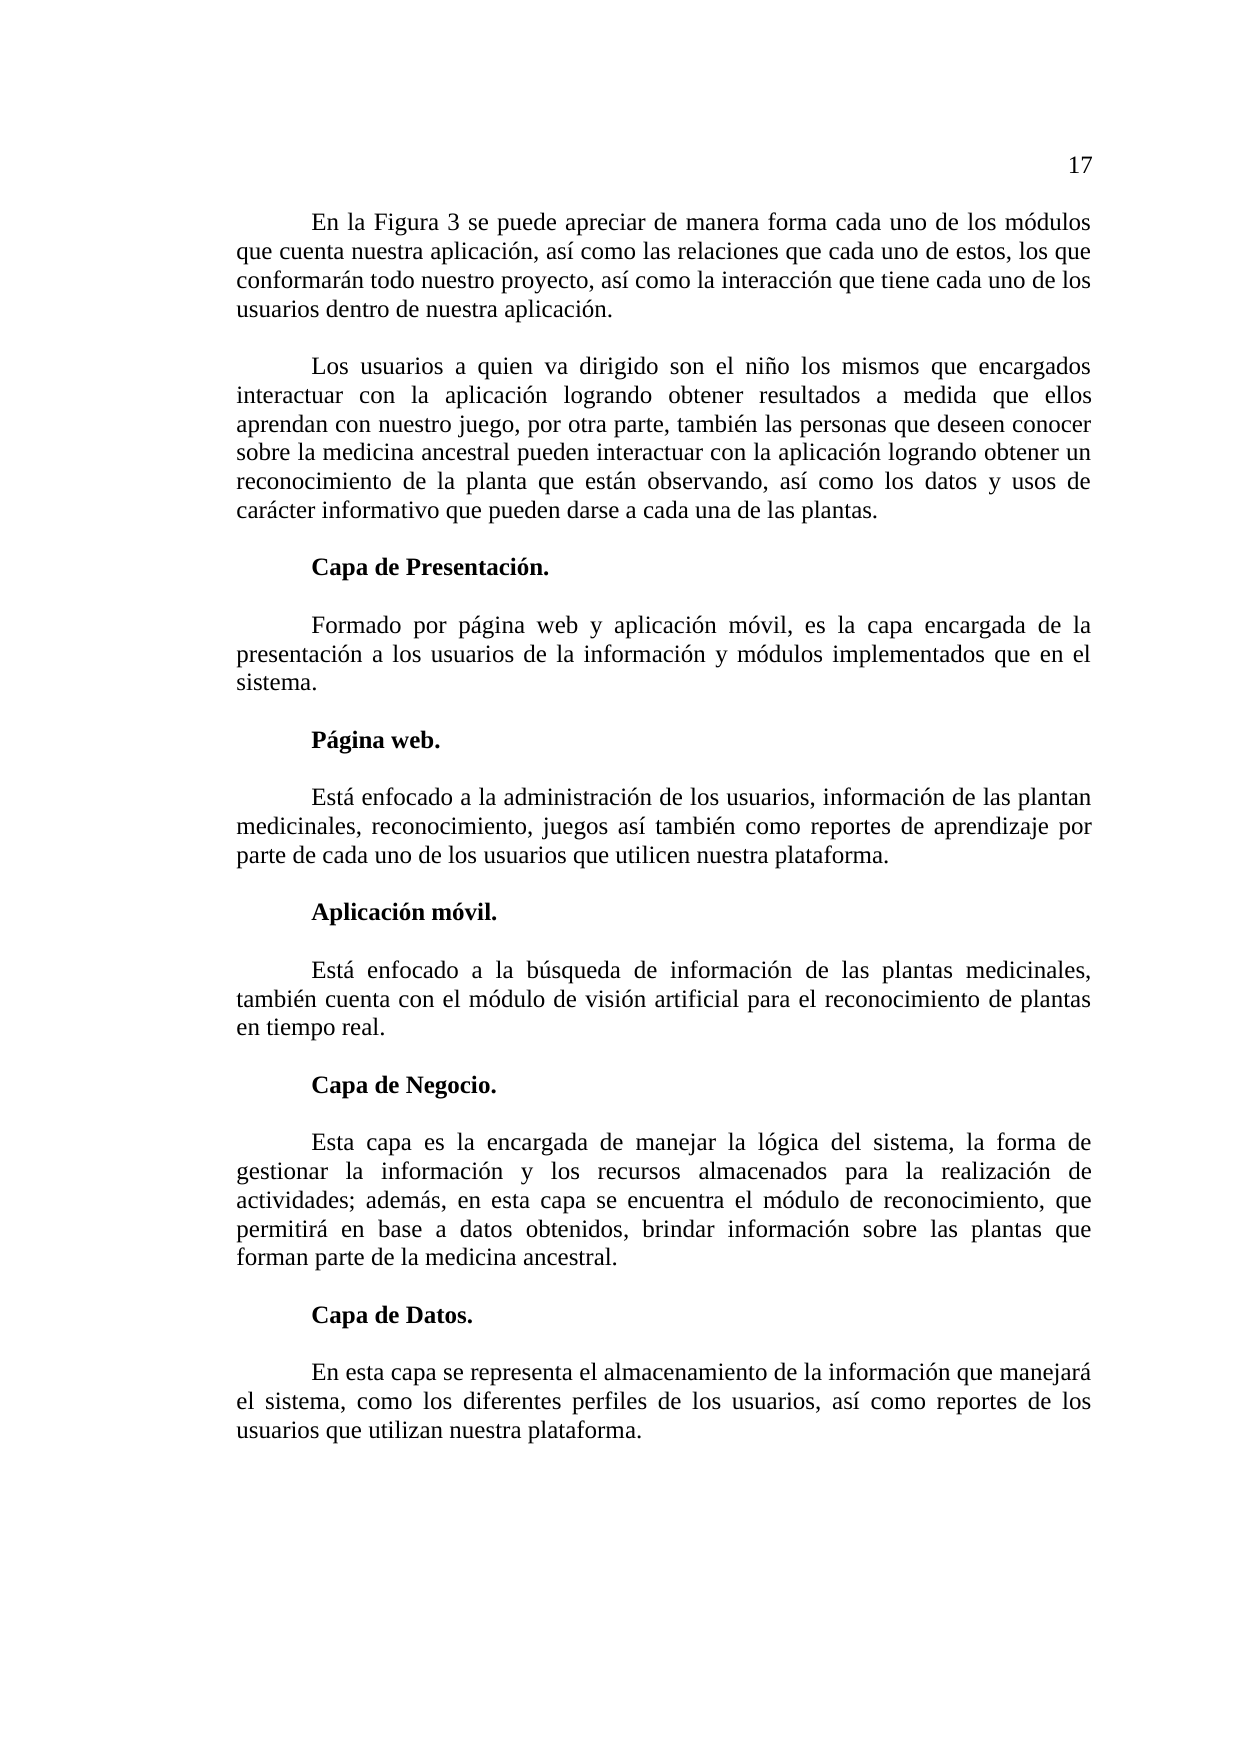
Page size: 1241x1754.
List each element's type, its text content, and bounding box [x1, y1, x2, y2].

text Está enfocado a la búsqueda de información de las plantas medicinales, también cuenta con el módulo de visión artificial para el reconocimiento de plantas en tiempo real. [236, 955, 1092, 1041]
text Capa de Presentación. [236, 552, 1092, 581]
text Capa de Negocio. [236, 1070, 1092, 1099]
text En la Figura 3 se puede apreciar de manera forma cada uno de los módulos que cuenta nuestra aplicación, así como las relaciones que cada uno de estos, los que conformarán todo nuestro proyecto, así como la interacción que tiene cada uno de los usuarios dentro de nuestra aplicación. [236, 207, 1092, 322]
text Esta capa es la encargada de manejar la lógica del sistema, la forma de gestionar la información y los recursos almacenados para la realización de actividades; además, en esta capa se encuentra el módulo de reconocimiento, que permitirá en base a datos obtenidos, brindar información sobre las plantas que forman parte de la medicina ancestral. [236, 1127, 1092, 1271]
text Está enfocado a la administración de los usuarios, información de las plantan medicinales, reconocimiento, juegos así también como reportes de aprendizaje por parte de cada uno de los usuarios que utilicen nuestra plataforma. [236, 782, 1092, 869]
text Aplicación móvil. [236, 897, 1092, 926]
text En esta capa se representa el almacenamiento de la información que manejará el sistema, como los diferentes perfiles de los usuarios, así como reportes de los usuarios que utilizan nuestra plataforma. [236, 1357, 1092, 1444]
text Los usuarios a quien va dirigido son el niño los mismos que encargados interactuar con la aplicación logrando obtener resultados a medida que ellos aprendan con nuestro juego, por otra parte, también las personas que deseen conocer sobre la medicina ancestral pueden interactuar con la aplicación logrando obtener un reconocimiento de la planta que están observando, así como los datos y usos de carácter informativo que pueden darse a cada una de las plantas. [236, 351, 1092, 524]
text Página web. [236, 725, 1092, 754]
text Capa de Datos. [236, 1300, 1092, 1329]
text Formado por página web y aplicación móvil, es la capa encargada de la presentación a los usuarios de la información y módulos implementados que en el sistema. [236, 610, 1092, 696]
